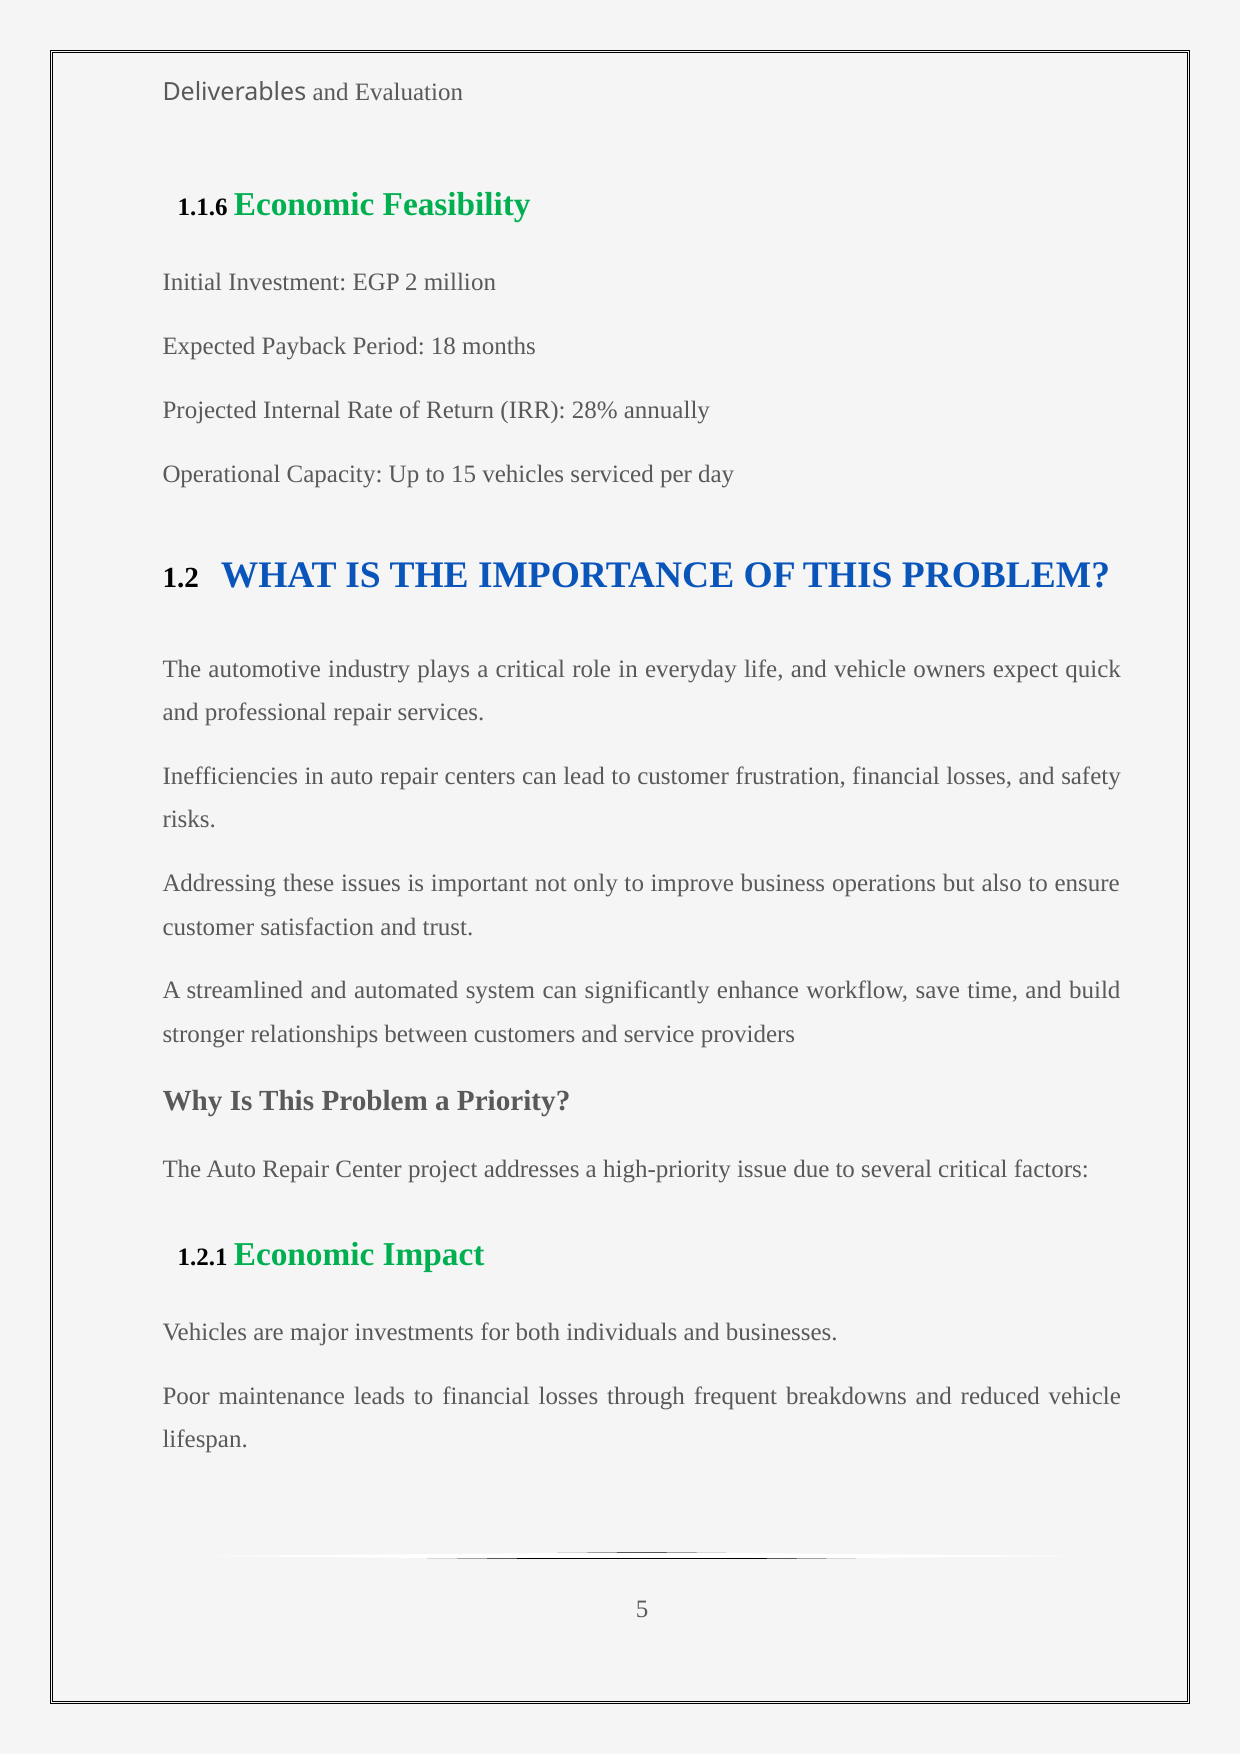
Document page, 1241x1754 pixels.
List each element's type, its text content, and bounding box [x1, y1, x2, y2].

text Initial Investment: EGP 2 million [162, 267, 1122, 296]
text The automotive industry plays a critical role in everyday life, and vehicle owners expect quick and professional repair services. [162, 654, 1122, 726]
text Addressing these issues is important not only to improve business operations but also to ensure customer satisfaction and trust. [162, 868, 1122, 940]
text Inefficiencies in auto repair centers can lead to customer frustration, financial losses, and safety risks. [162, 761, 1122, 833]
text Projected Internal Rate of Return (IRR): 28% annually [162, 395, 1122, 424]
subtitle Economic Feasibility [177, 185, 1122, 223]
text Operational Capacity: Up to 15 vehicles serviced per day [162, 459, 1122, 488]
text Why Is This Problem a Priority? [162, 1083, 1122, 1116]
subtitle What is the importance of this problem? [162, 552, 1122, 595]
text Vehicles are major investments for both individuals and businesses. [162, 1317, 1122, 1346]
text The Auto Repair Center project addresses a high-priority issue due to several critical factors: [162, 1154, 1122, 1183]
text A streamlined and automated system can significantly enhance workflow, save time, and build stronger relationships between customers and service providers [162, 976, 1122, 1047]
subtitle Economic Impact [177, 1234, 1122, 1273]
text Expected Payback Period: 18 months [162, 331, 1122, 360]
text Poor maintenance leads to financial losses through frequent breakdowns and reduced vehicle lifespan. [162, 1381, 1122, 1453]
